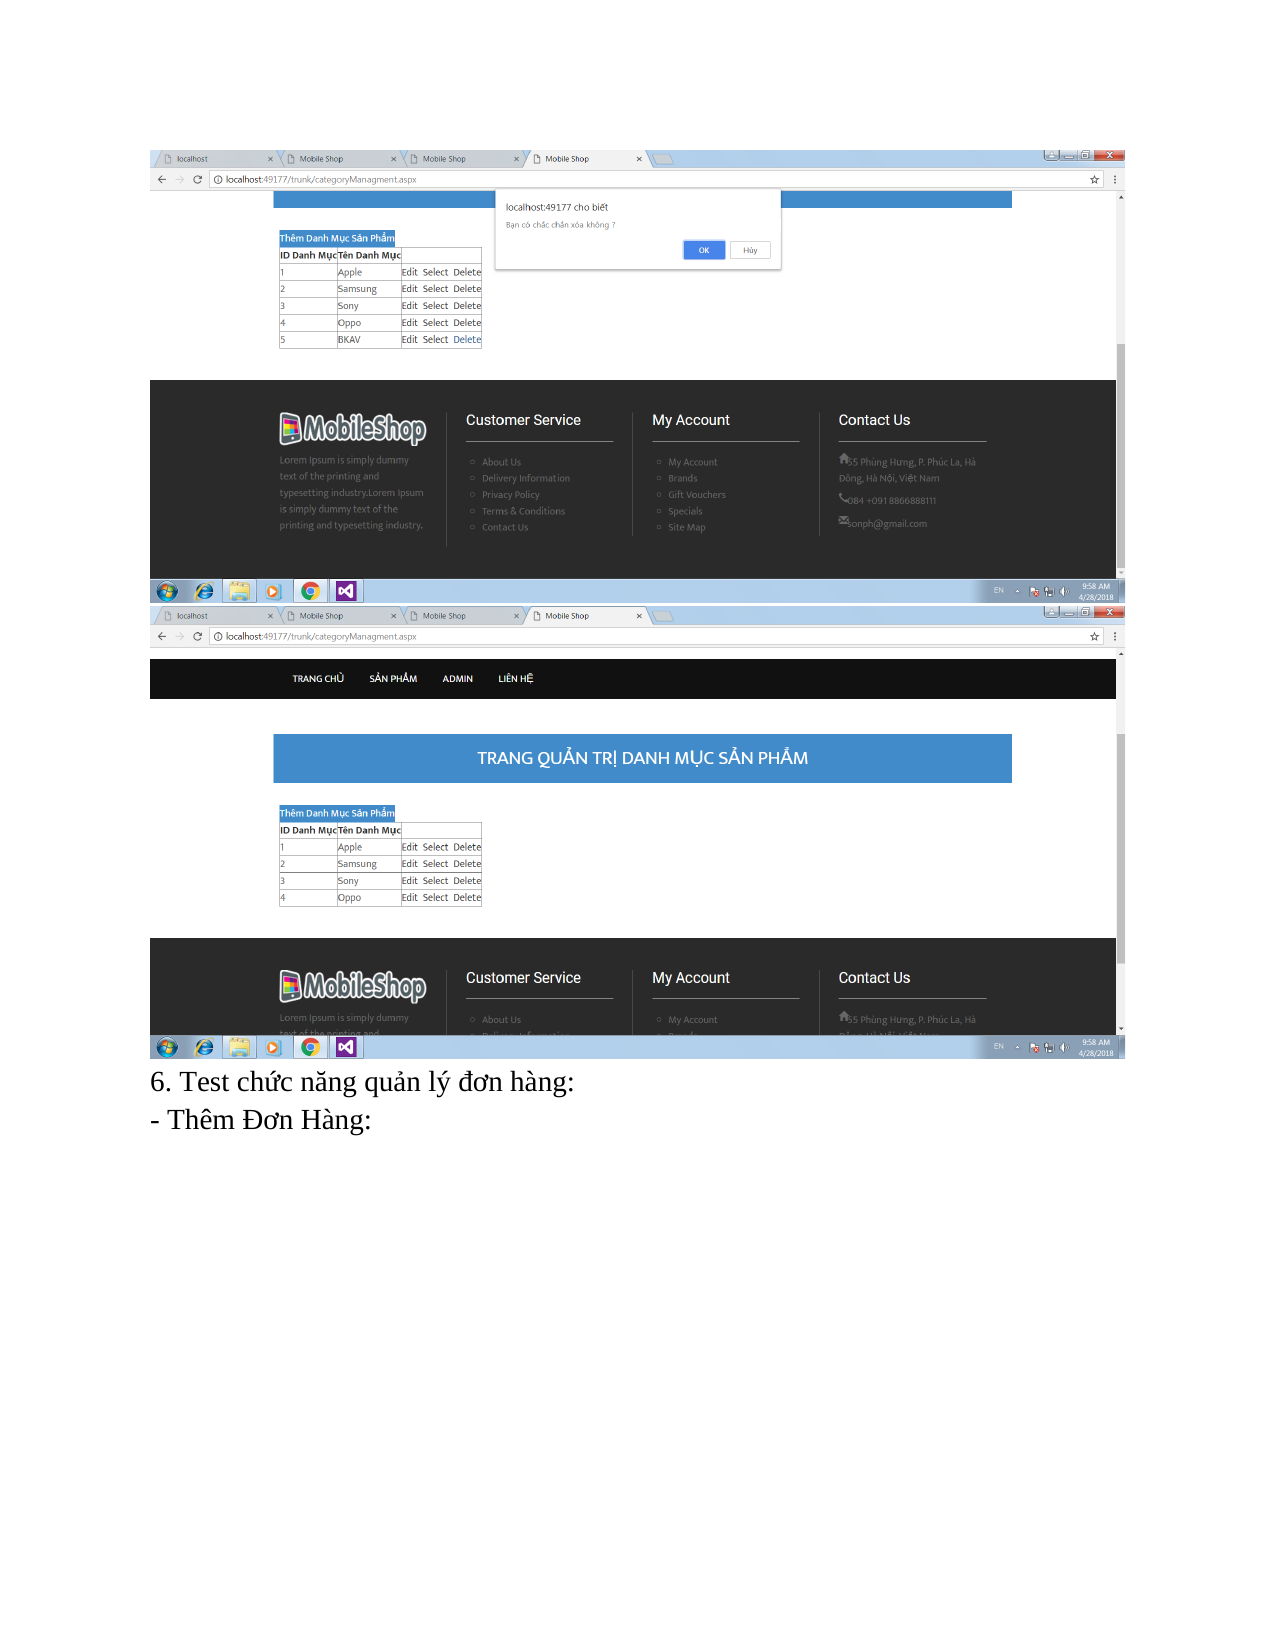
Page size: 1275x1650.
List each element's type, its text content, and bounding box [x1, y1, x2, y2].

picture [150, 606, 1125, 1059]
text - Xóa Danh mục: 6. Test chức năng quản lý đơn hàng: - Thêm Đơn Hàng: - Sửa Đơn Hàng: - Xóa Đơn Hàng: [150, 1059, 1125, 1136]
picture [150, 150, 1125, 603]
